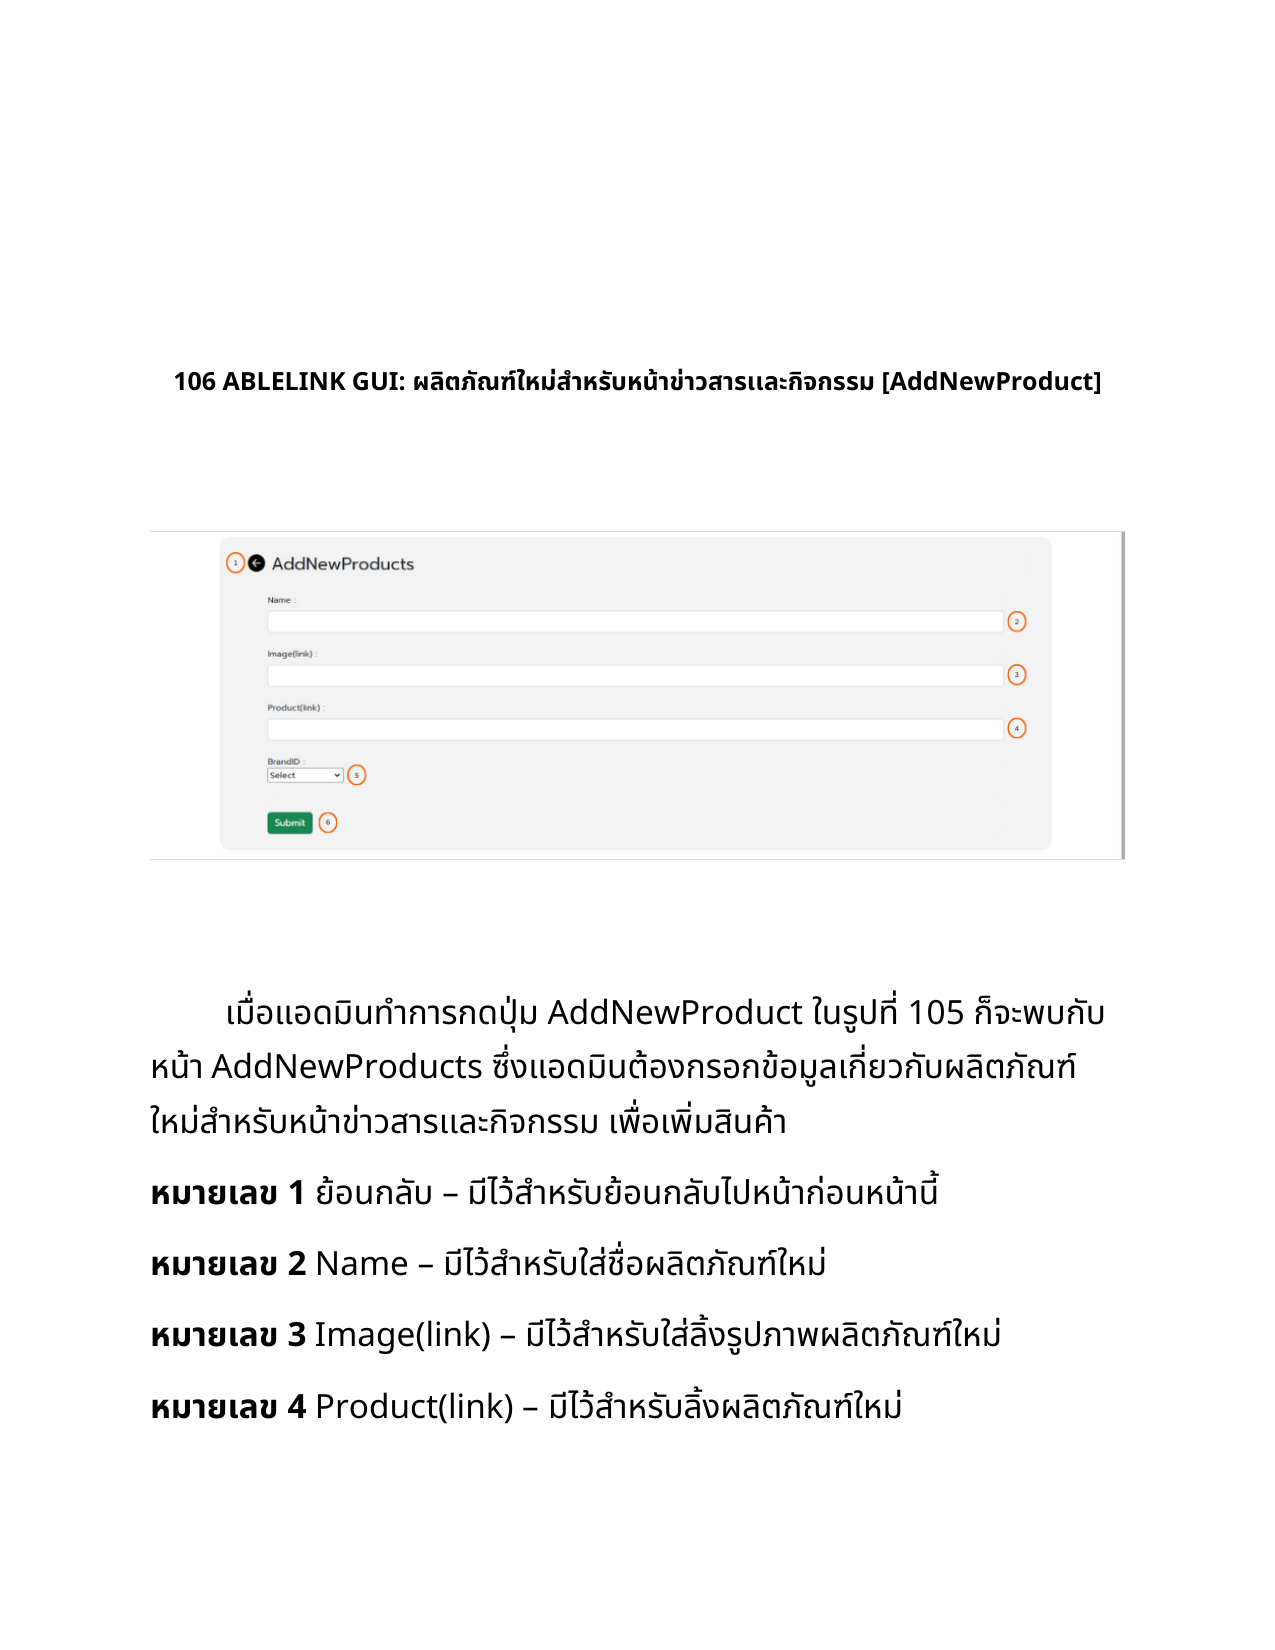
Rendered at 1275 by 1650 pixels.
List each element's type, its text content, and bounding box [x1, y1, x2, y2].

text หมายเลข 4 Product(link) – มีไว้สำหรับลิ้งผลิตภัณฑ์ใหม่ [150, 1382, 1125, 1433]
text เมื่อแอดมินทำการกดปุ่ม AddNewProduct ในรูปที่ 105 ก็จะพบกับหน้า AddNewProducts ซึ่งแอดมินต้องกรอกข้อมูลเกี่ยวกับผลิตภัณฑ์ใหม่สำหรับหน้าข่าวสารเเละกิจกรรม เพื่อเพิ่มสินค้า [150, 988, 1125, 1148]
text หมายเลข 2 Name – มีไว้สำหรับใส่ชื่อผลิตภัณฑ์ใหม่ [150, 1240, 1125, 1291]
picture [150, 421, 1125, 970]
text หมายเลข 3 Image(link) – มีไว้สำหรับใส่ลิ้งรูปภาพผลิตภัณฑ์ใหม่ [150, 1311, 1125, 1362]
text หมายเลข 1 ย้อนกลับ – มีไว้สำหรับย้อนกลับไปหน้าก่อนหน้านี้ [150, 1169, 1125, 1219]
text 106 ABLELINK GUI: ผลิตภัณฑ์ใหม่สำหรับหน้าข่าวสารเเละกิจกรรม [AddNewProduct] [150, 364, 1125, 402]
